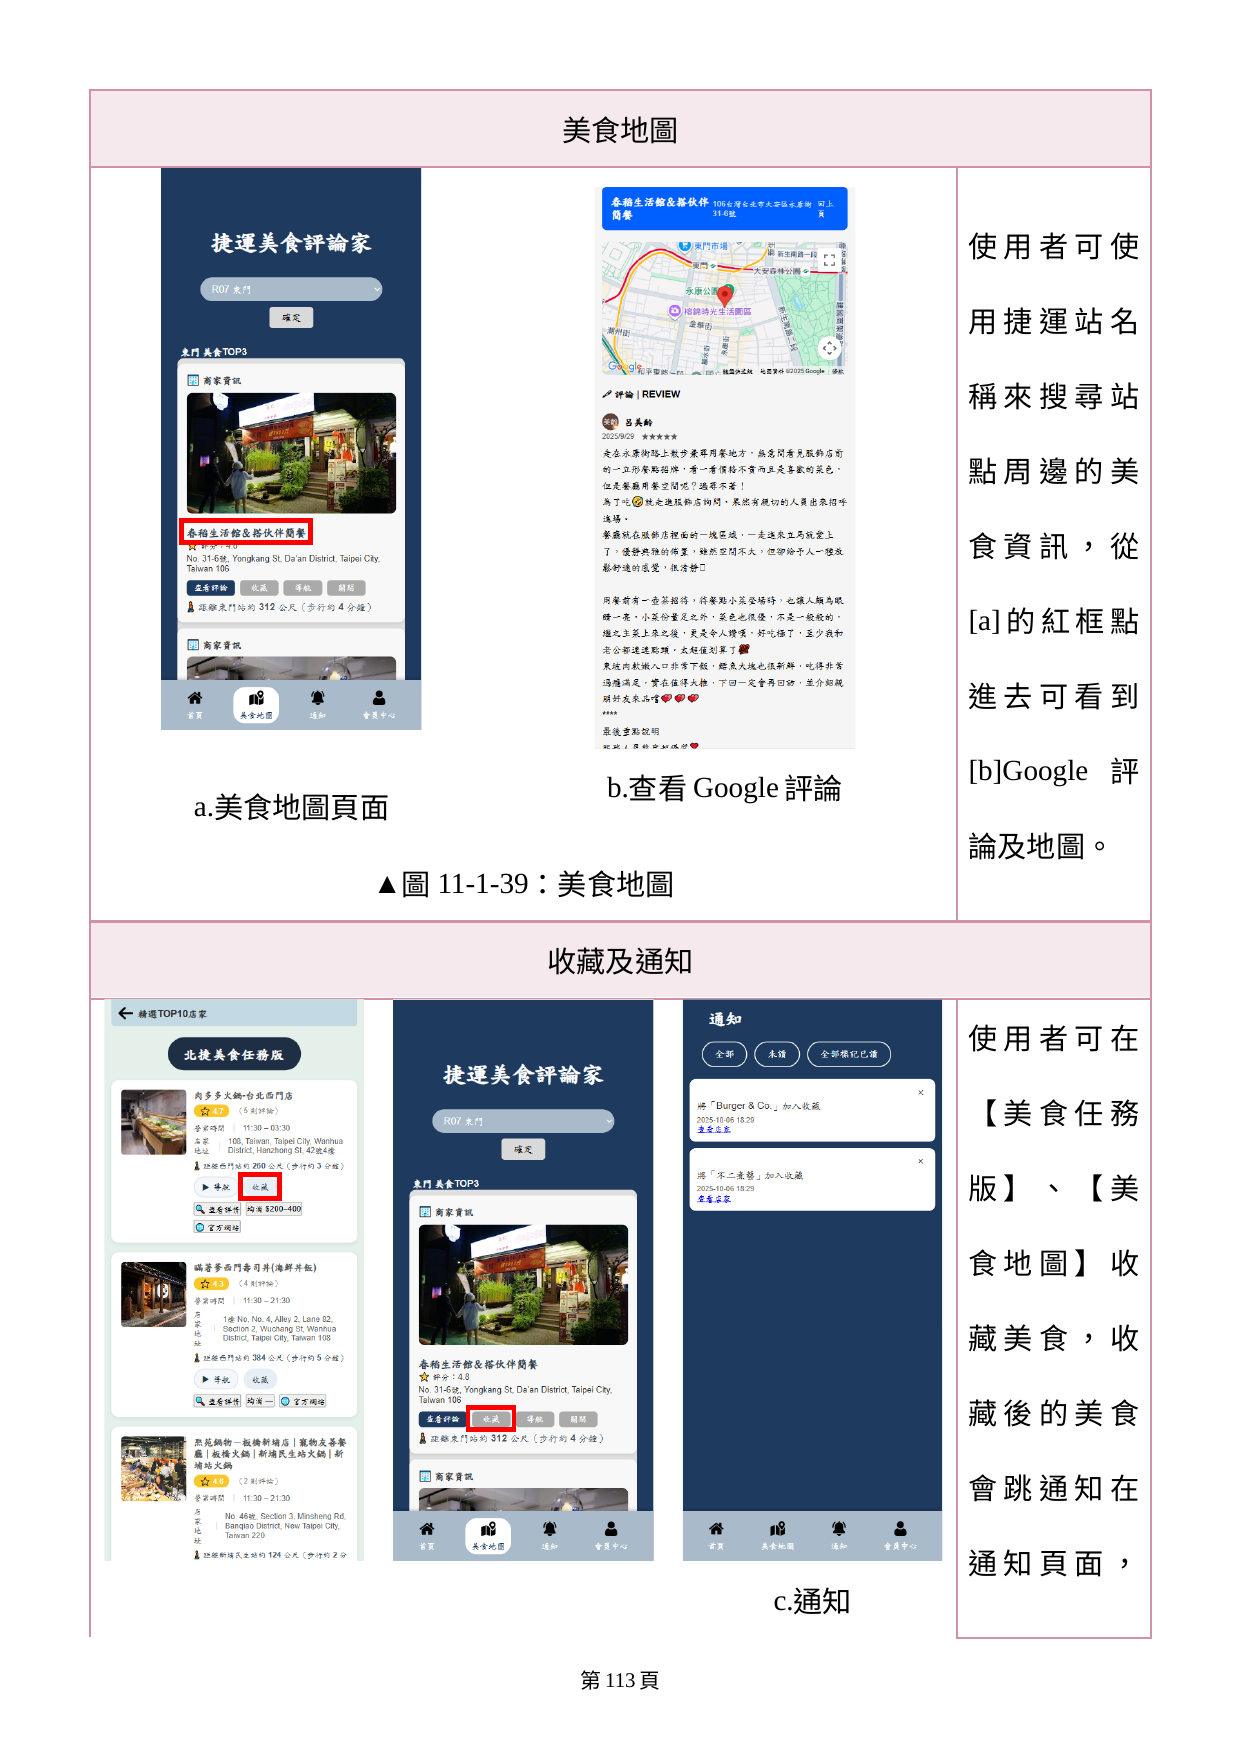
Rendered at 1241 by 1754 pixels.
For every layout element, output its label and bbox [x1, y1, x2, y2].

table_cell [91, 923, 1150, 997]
picture [594, 187, 855, 749]
picture [393, 999, 654, 1561]
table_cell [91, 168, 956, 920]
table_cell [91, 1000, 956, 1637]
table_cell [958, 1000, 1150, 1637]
picture [682, 999, 943, 1561]
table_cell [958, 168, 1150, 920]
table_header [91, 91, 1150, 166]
picture [160, 168, 422, 730]
picture [104, 999, 365, 1561]
